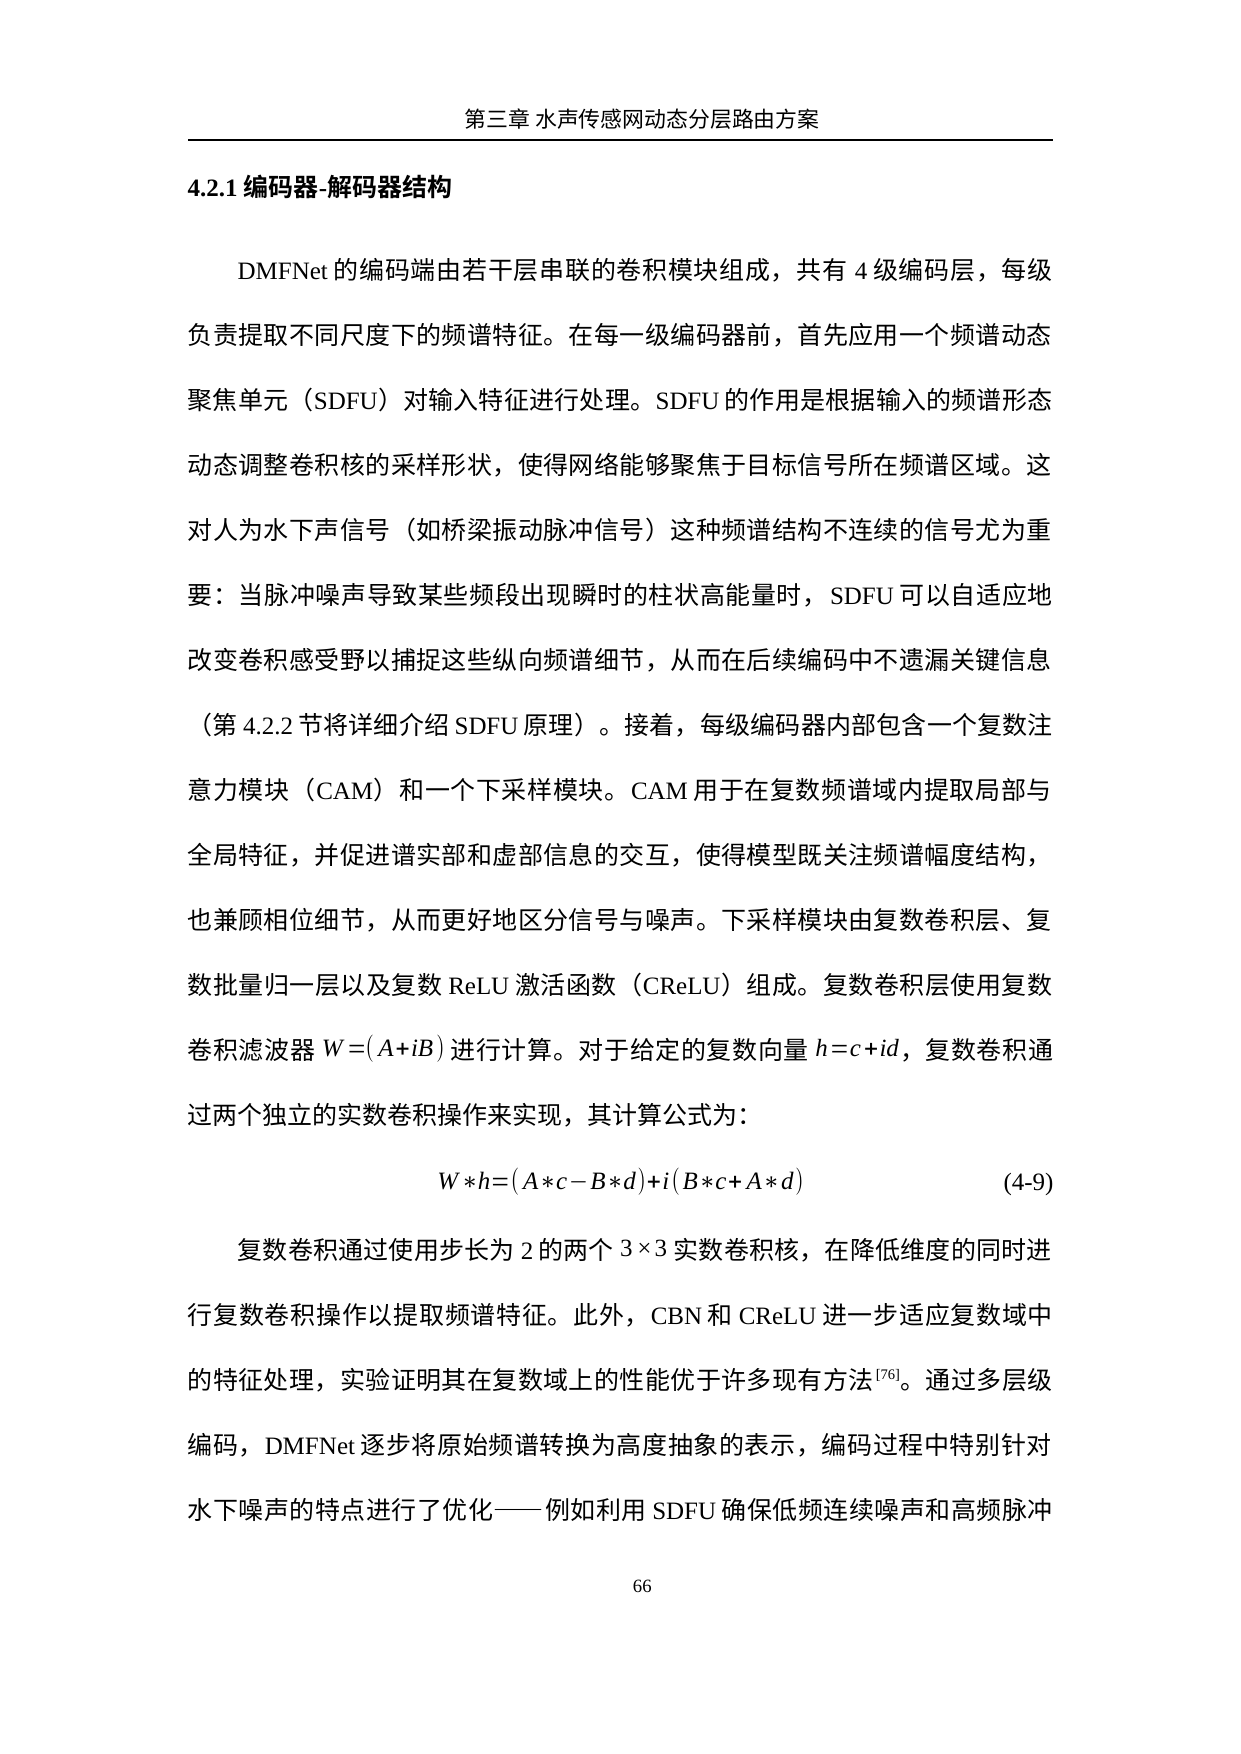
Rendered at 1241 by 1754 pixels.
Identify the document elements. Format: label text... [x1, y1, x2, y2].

text 4.2.1 编码器-解码器结构 [187, 153, 1053, 218]
text (4-9) [187, 1165, 1053, 1197]
text DMFNet的编码端由若干层串联的卷积模块组成，共有4级编码层，每级负责提取不同尺度下的频谱特征。在每一级编码器前，首先应用一个频谱动态聚焦单元（SDFU）对输入特征进行处理。SDFU的作用是根据输入的频谱形态动态调整卷积核的采样形状，使得网络能够聚焦于目标信号所在频谱区域。这对人为水下声信号（如桥梁振动脉冲信号）这种频谱结构不连续的信号尤为重要：当脉冲噪声导致某些频段出现瞬时的柱状高能量时，SDFU可以自适应地改变卷积感受野以捕捉这些纵向频谱细节，从而在后续编码中不遗漏关键信息（第4.2.2节将详细介绍SDFU原理）。接着，每级编码器内部包含一个复数注意力模块（CAM）和一个下采样模块。CAM用于在复数频谱域内提取局部与全局特征，并促进谱实部和虚部信息的交互，使得模型既关注频谱幅度结构，也兼顾相位细节，从而更好地区分信号与噪声。下采样模块由复数卷积层、复数批量归一层以及复数ReLU激活函数（CReLU）组成。复数卷积层使用复数卷积滤波器 进行计算。对于给定的复数向量 ，复数卷积通过两个独立的实数卷积操作来实现，其计算公式为： [187, 236, 1053, 1146]
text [187, 1216, 1053, 1541]
